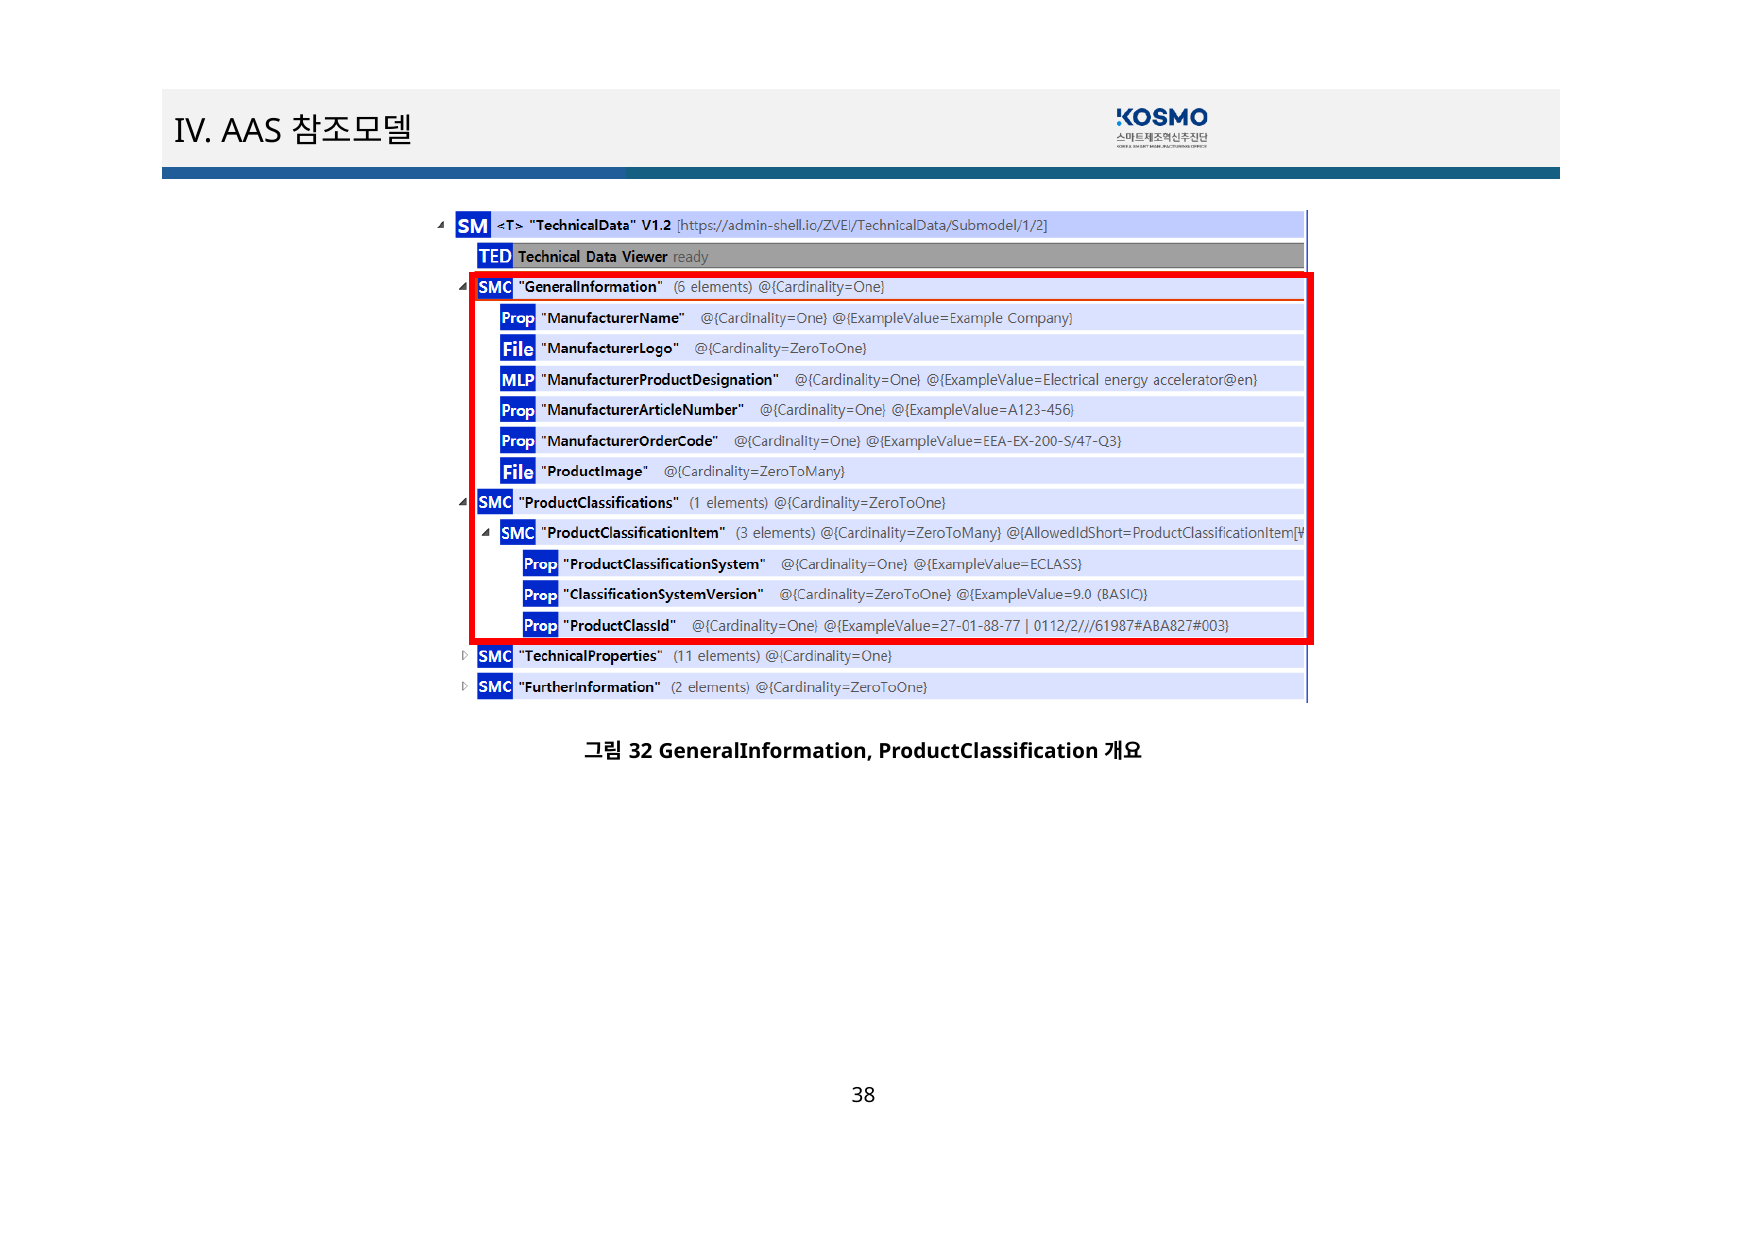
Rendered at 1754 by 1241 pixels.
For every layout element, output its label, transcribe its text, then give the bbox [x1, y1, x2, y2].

picture [423, 210, 1310, 703]
picture [1117, 108, 1208, 148]
picture [475, 278, 1308, 638]
table_header [161, 208, 1577, 734]
